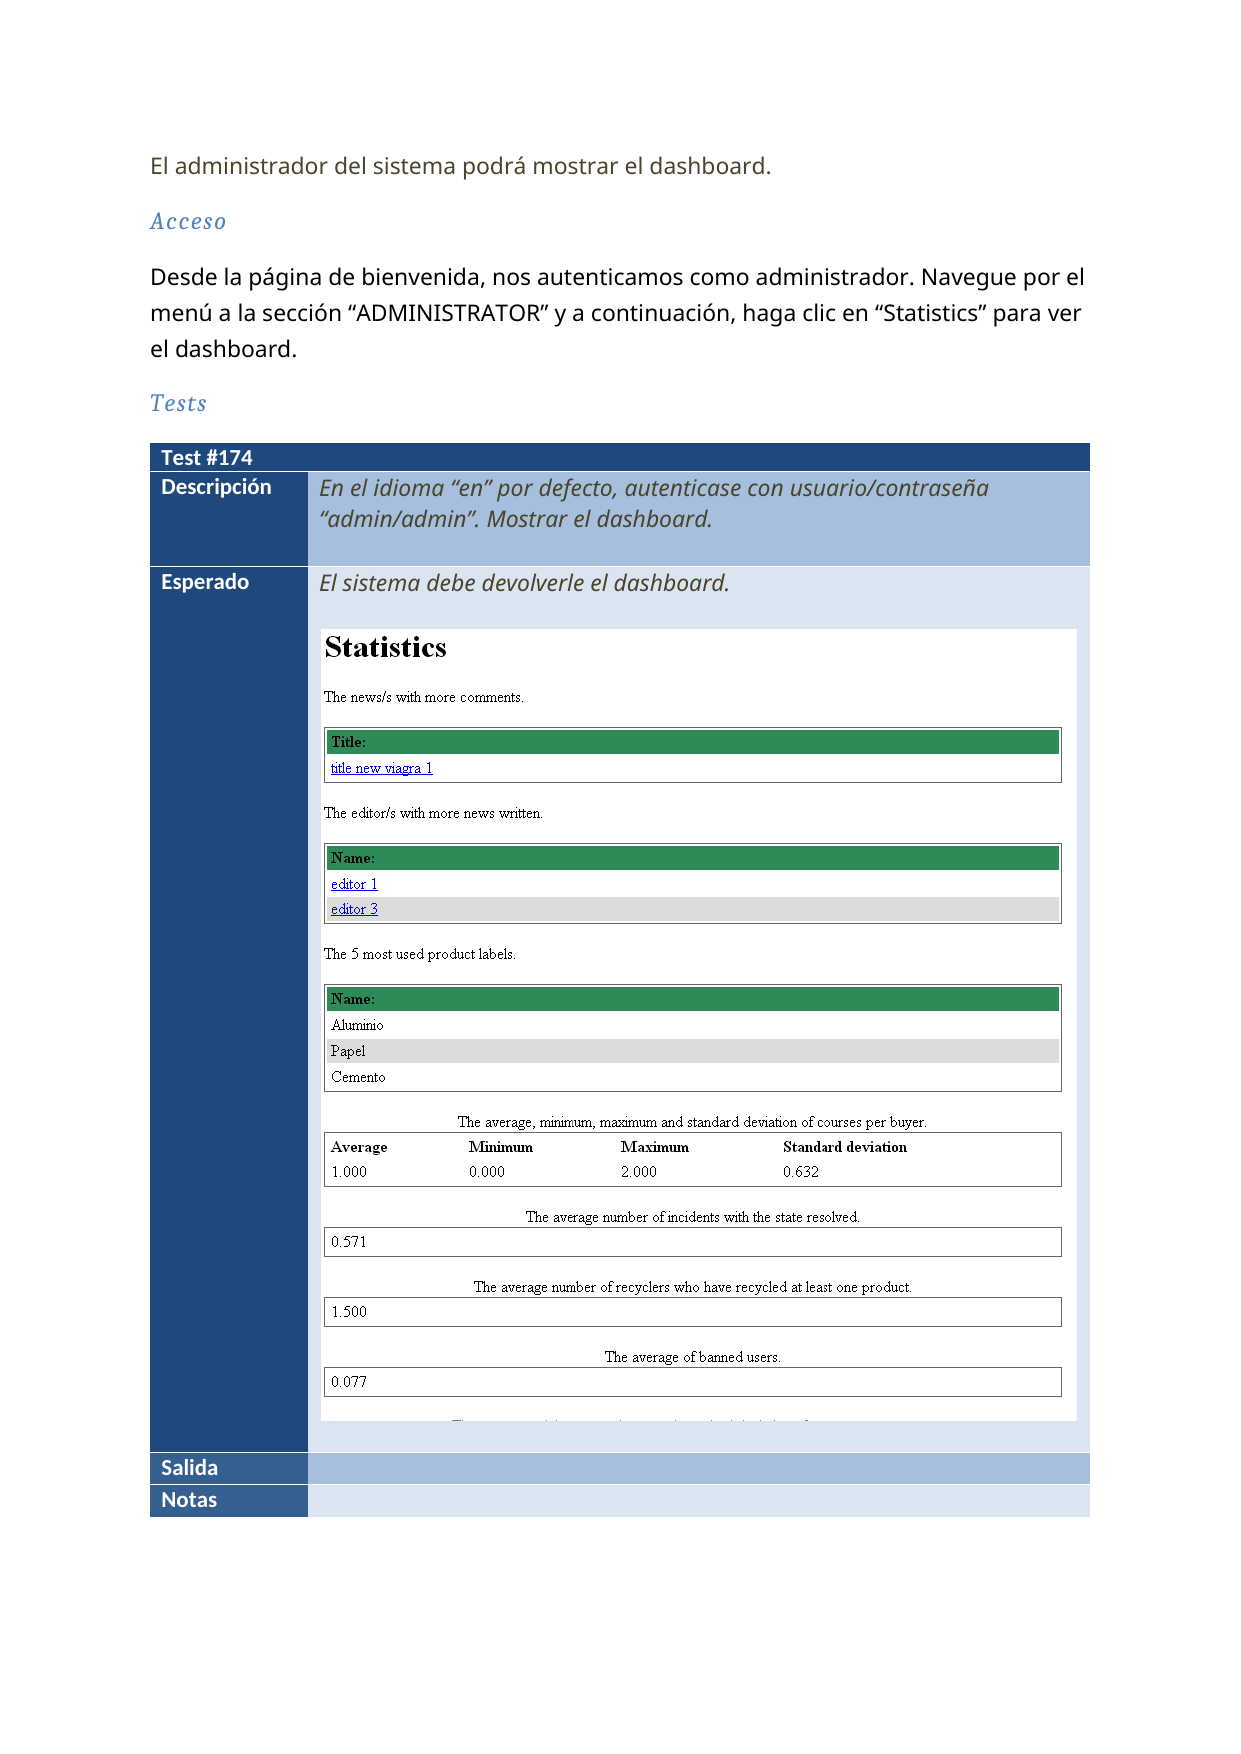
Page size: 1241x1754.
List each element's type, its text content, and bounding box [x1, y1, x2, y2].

text Desde la página de bienvenida, nos autenticamos como administrador. Navegue por el menú a la sección “ADMINISTRATOR” y a continuación, haga clic en “Statistics” para ver el dashboard. [150, 261, 1090, 364]
table_cell El sistema debe devolverle el dashboard. [308, 567, 1090, 1452]
table_cell Esperado [150, 567, 308, 1452]
table_cell Descripción [150, 472, 308, 566]
picture [321, 629, 1077, 1421]
table_cell [308, 1485, 1090, 1517]
subtitle Acceso [150, 207, 1090, 236]
table_cell En el idioma “en” por defecto, autenticase con usuario/contraseña “admin/admin”. Mostrar el dashboard. [308, 472, 1090, 566]
table_cell Notas [150, 1485, 308, 1517]
table_header Test #174 [150, 443, 1090, 471]
text El administrador del sistema podrá mostrar el dashboard. [150, 150, 1090, 181]
table_cell Salida [150, 1453, 308, 1484]
table_cell [308, 1453, 1090, 1484]
subtitle Tests [150, 389, 1090, 418]
